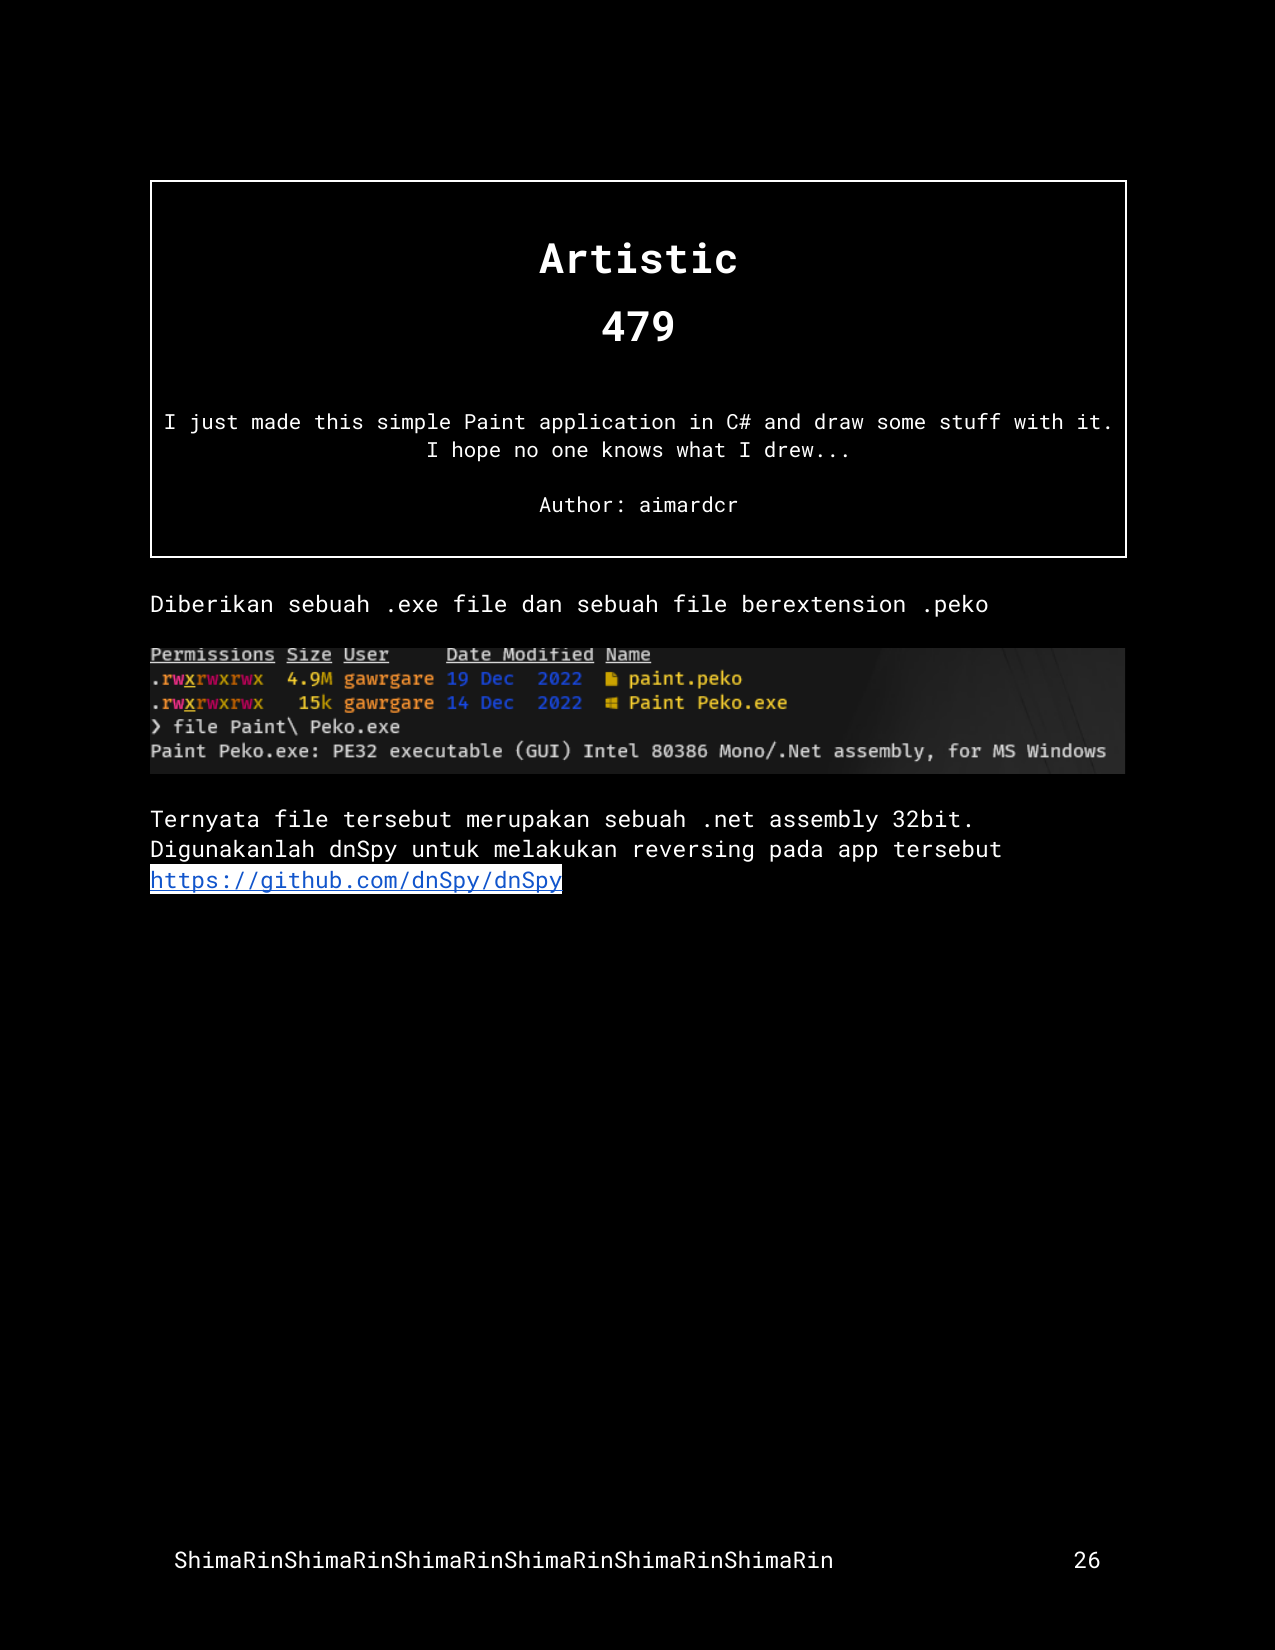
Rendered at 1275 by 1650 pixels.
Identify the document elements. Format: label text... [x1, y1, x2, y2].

text Ternyata file tersebut merupakan sebuah .net assembly 32bit. Digunakanlah dnSpy untuk melakukan reversing pada app tersebut https://github.com/dnSpy/dnSpy [150, 803, 1125, 894]
text Diberikan sebuah .exe file dan sebuah file berextension .peko [150, 588, 1125, 618]
picture [150, 648, 1125, 774]
table_header Artistic 479 I just made this simple Paint application in C# and draw some stuff with it. I hope no one knows what I drew... Author: aimardcr [152, 182, 1125, 556]
